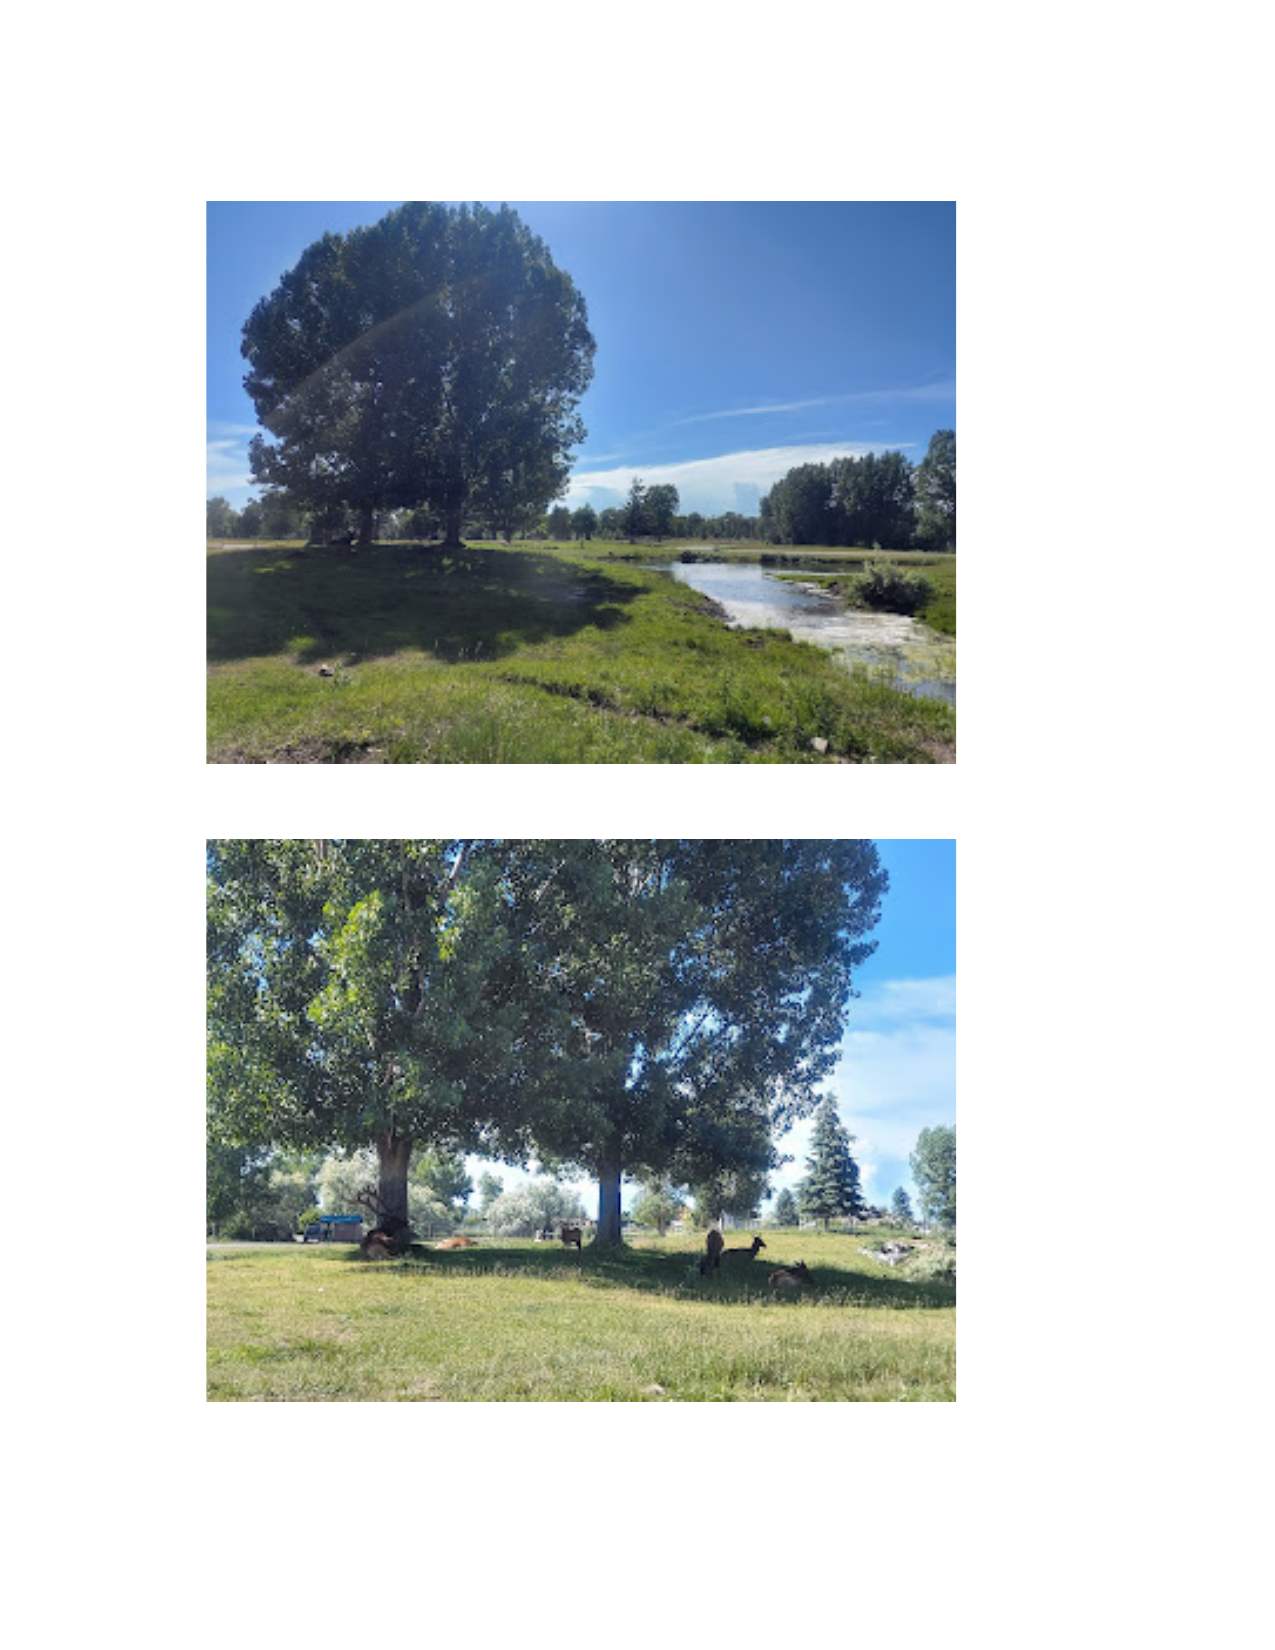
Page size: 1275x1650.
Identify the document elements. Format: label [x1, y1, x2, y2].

picture [206, 839, 957, 1402]
picture [206, 201, 957, 764]
